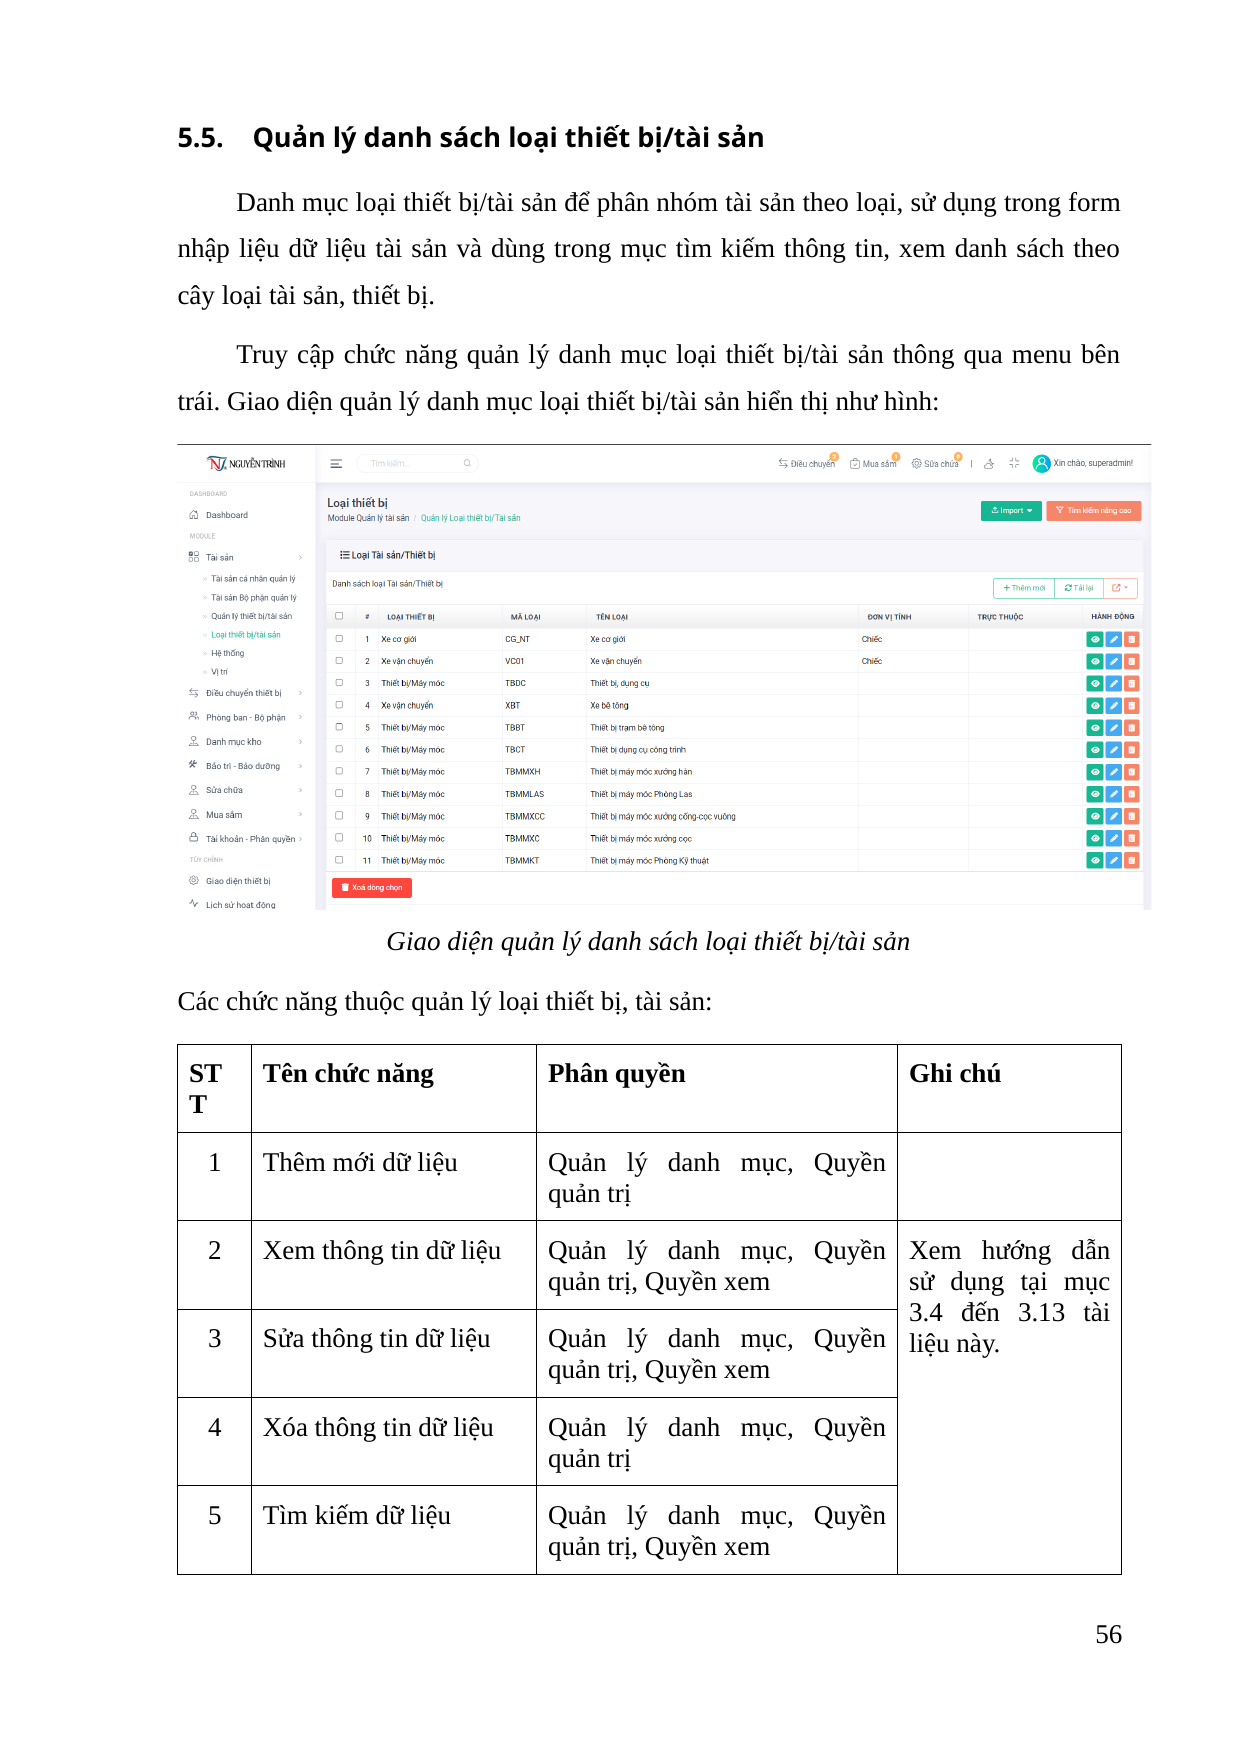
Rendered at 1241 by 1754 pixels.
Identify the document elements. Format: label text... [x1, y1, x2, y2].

table_cell 1 [178, 1133, 251, 1220]
table_cell Quản lý danh mục, Quyền quản trị, Quyền xem [537, 1486, 897, 1574]
picture [177, 444, 1152, 910]
text Các chức năng thuộc quản lý loại thiết bị, tài sản: [177, 984, 1122, 1016]
text Danh mục loại thiết bị/tài sản để phân nhóm tài sản theo loại, sử dụng trong form nhập liệu dữ liệu tài sản và dùng trong mục tìm kiếm thông tin, xem danh sách theo cây loại tài sản, thiết bị. [177, 186, 1122, 310]
table_cell Quản lý danh mục, Quyền quản trị, Quyền xem [537, 1310, 897, 1397]
table_cell Tìm kiếm dữ liệu [252, 1486, 536, 1574]
table_header STT [178, 1045, 251, 1132]
text Truy cập chức năng quản lý danh mục loại thiết bị/tài sản thông qua menu bên trái. Giao diện quản lý danh mục loại thiết bị/tài sản hiển thị như hình: [177, 338, 1122, 416]
table_cell Thêm mới dữ liệu [252, 1133, 536, 1220]
table_cell 4 [178, 1398, 251, 1485]
table_cell 5 [178, 1486, 251, 1574]
table_cell 2 [178, 1221, 251, 1309]
table_cell Xem thông tin dữ liệu [252, 1221, 536, 1309]
table_cell Sửa thông tin dữ liệu [252, 1310, 536, 1397]
table_header Ghi chú [898, 1045, 1121, 1132]
table_cell 3 [178, 1310, 251, 1397]
table_cell Quản lý danh mục, Quyền quản trị [537, 1133, 897, 1220]
subtitle Quản lý danh sách loại thiết bị/tài sản [177, 118, 1122, 155]
table_cell Quản lý danh mục, Quyền quản trị, Quyền xem [537, 1221, 897, 1309]
table_header Tên chức năng [252, 1045, 536, 1132]
table_header Phân quyền [537, 1045, 897, 1132]
table_cell Xóa thông tin dữ liệu [252, 1398, 536, 1485]
table_cell Xem hướng dẫn sử dụng tại mục 3.4 đến 3.13 tài liệu này. [898, 1221, 1121, 1574]
text Giao diện quản lý danh sách loại thiết bị/tài sản [177, 910, 1122, 957]
table_cell [898, 1133, 1121, 1220]
table_cell Quản lý danh mục, Quyền quản trị [537, 1398, 897, 1485]
